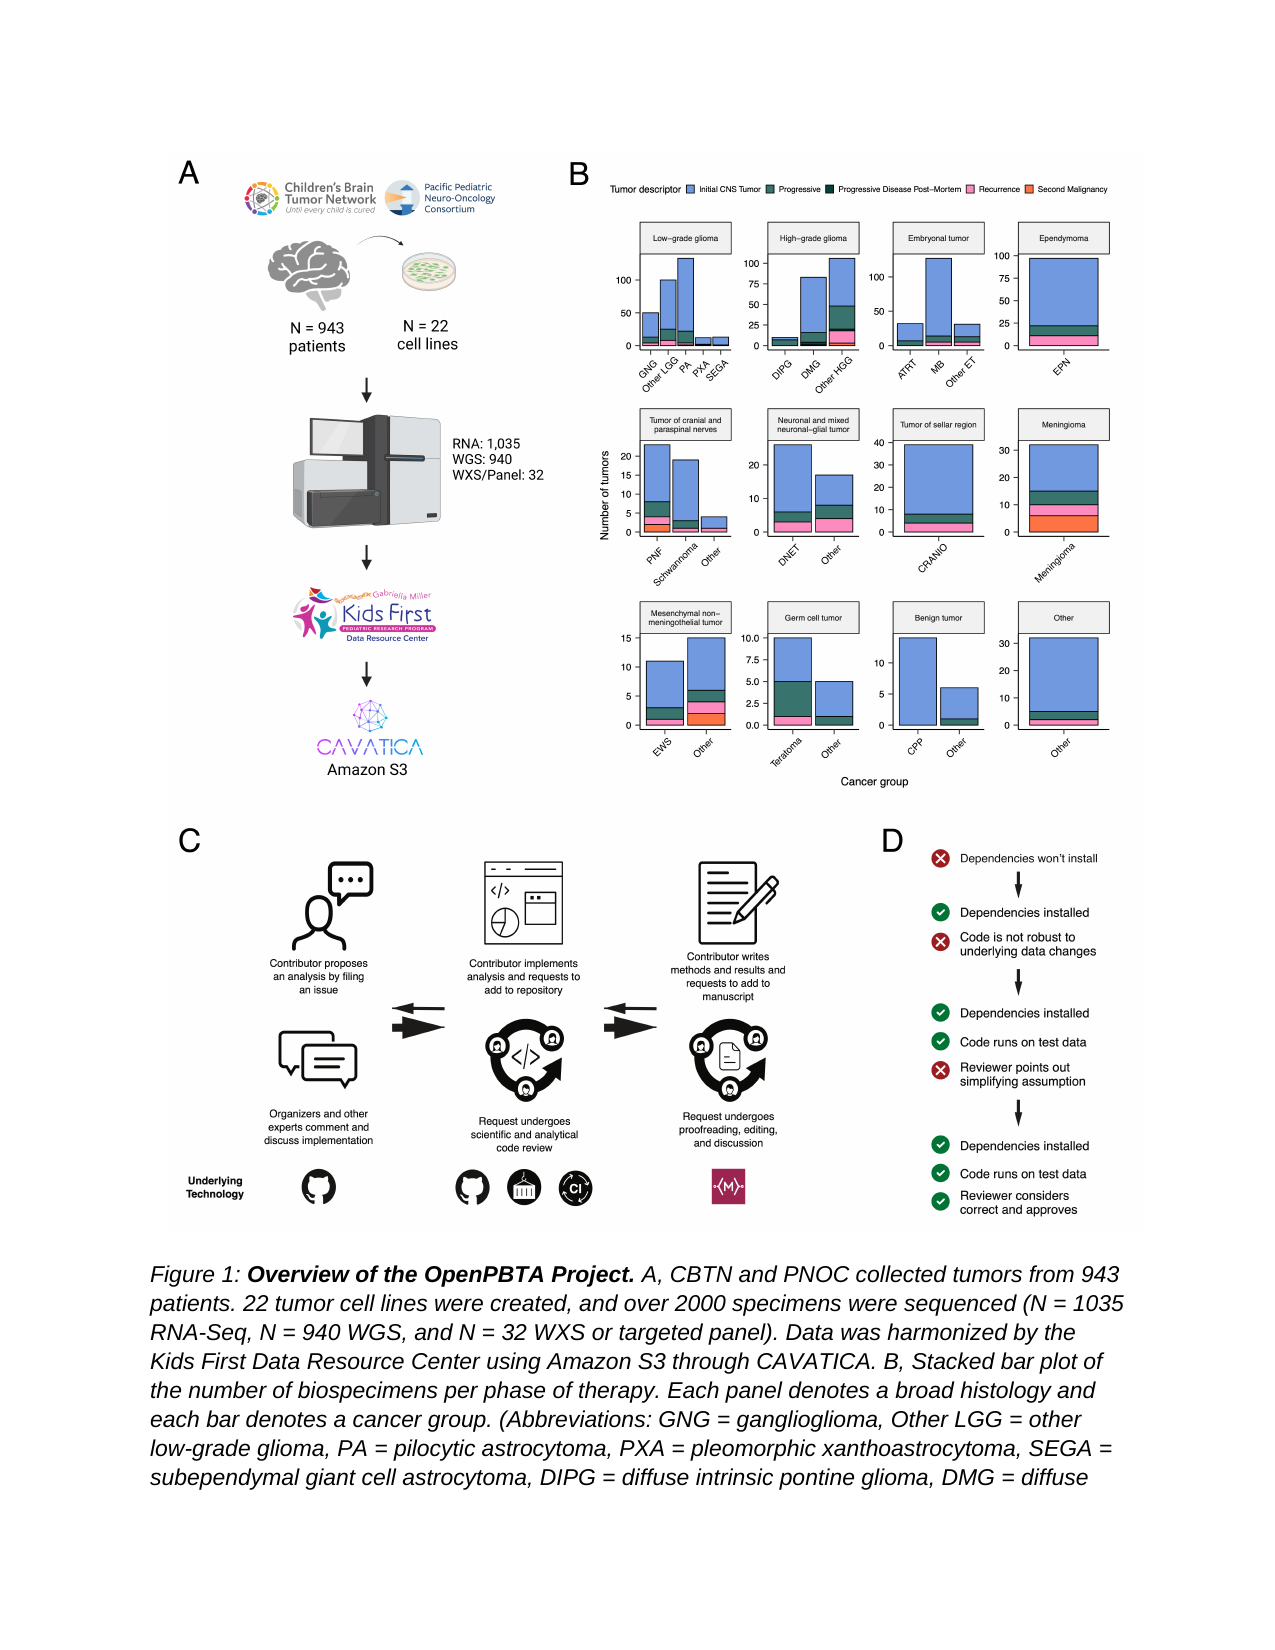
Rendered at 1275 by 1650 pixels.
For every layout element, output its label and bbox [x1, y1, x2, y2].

picture [168, 150, 1144, 1234]
text [150, 1261, 1125, 1490]
